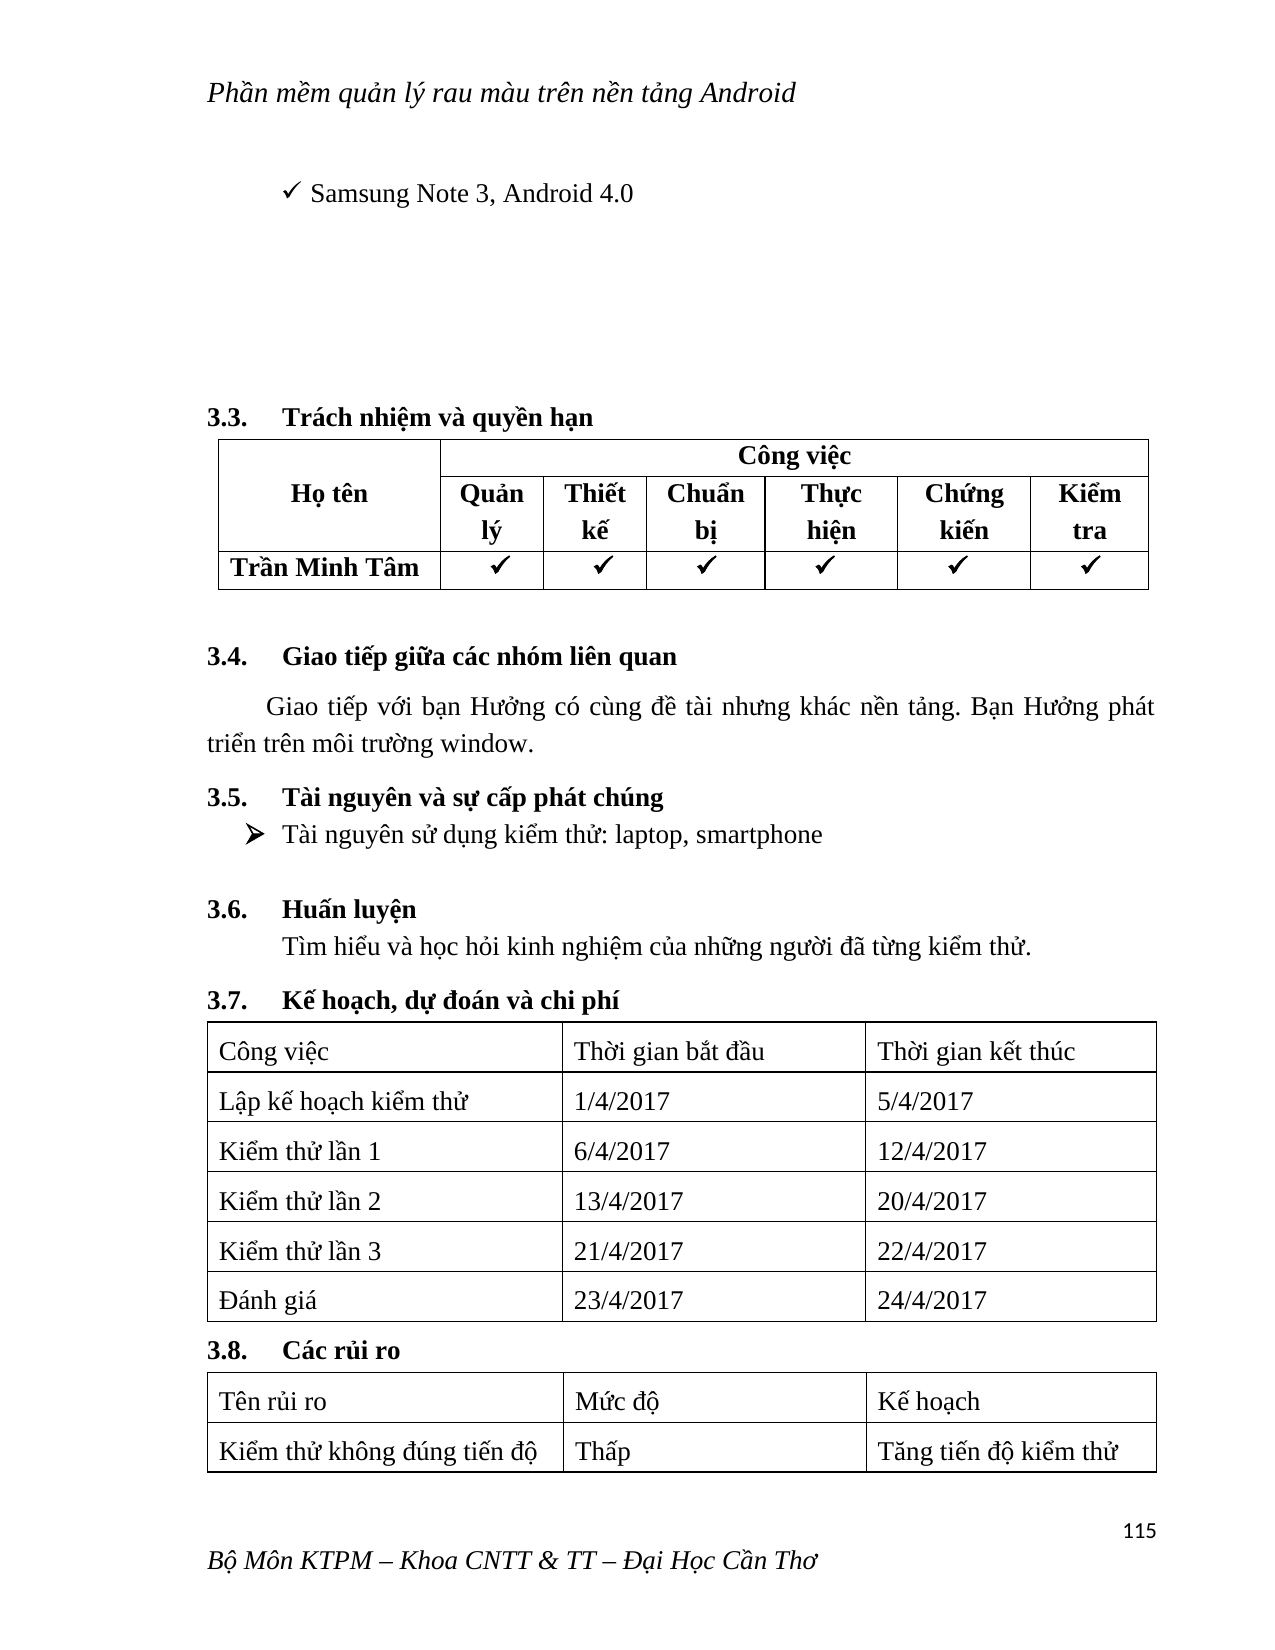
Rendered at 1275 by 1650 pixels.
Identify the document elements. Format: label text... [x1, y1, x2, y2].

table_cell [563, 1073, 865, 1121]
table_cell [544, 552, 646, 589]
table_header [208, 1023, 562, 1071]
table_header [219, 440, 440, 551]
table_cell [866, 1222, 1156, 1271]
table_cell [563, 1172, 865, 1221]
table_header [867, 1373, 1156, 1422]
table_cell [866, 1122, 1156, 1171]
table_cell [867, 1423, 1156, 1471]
list Kế hoạch, dự đoán và chi phí [207, 984, 1157, 1015]
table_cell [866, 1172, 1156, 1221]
text Giao tiếp với bạn Hưởng có cùng đề tài nhưng khác nền tảng. Bạn Hưởng phát triển trên môi trường window. [207, 689, 1157, 758]
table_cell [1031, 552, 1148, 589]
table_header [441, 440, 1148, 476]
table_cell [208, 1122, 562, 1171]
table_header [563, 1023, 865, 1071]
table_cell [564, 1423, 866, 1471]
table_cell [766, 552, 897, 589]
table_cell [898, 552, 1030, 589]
list Giao tiếp giữa các nhóm liên quan [207, 640, 1157, 671]
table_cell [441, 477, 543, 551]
list Tài nguyên sử dụng kiểm thử: laptop, smartphone [244, 818, 1157, 849]
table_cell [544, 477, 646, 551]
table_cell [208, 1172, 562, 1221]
list Trách nhiệm và quyền hạn [207, 401, 1157, 432]
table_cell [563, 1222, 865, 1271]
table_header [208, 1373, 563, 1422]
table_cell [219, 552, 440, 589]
list Tài nguyên và sự cấp phát chúng [207, 781, 1157, 812]
list Các rủi ro [207, 1334, 1157, 1366]
list Huấn luyện [207, 893, 1157, 924]
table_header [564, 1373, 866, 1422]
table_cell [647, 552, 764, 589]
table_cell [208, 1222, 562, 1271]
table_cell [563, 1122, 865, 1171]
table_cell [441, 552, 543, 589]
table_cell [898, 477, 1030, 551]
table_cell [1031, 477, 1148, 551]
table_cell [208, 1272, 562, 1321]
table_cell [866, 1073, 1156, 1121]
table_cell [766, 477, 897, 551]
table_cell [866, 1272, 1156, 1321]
text Tìm hiểu và học hỏi kinh nghiệm của những người đã từng kiểm thử. [207, 930, 1157, 961]
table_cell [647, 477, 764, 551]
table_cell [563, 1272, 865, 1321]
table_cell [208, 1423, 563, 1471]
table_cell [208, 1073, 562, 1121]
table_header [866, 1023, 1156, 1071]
list Samsung Note 3, Android 4.0 [207, 177, 1157, 208]
